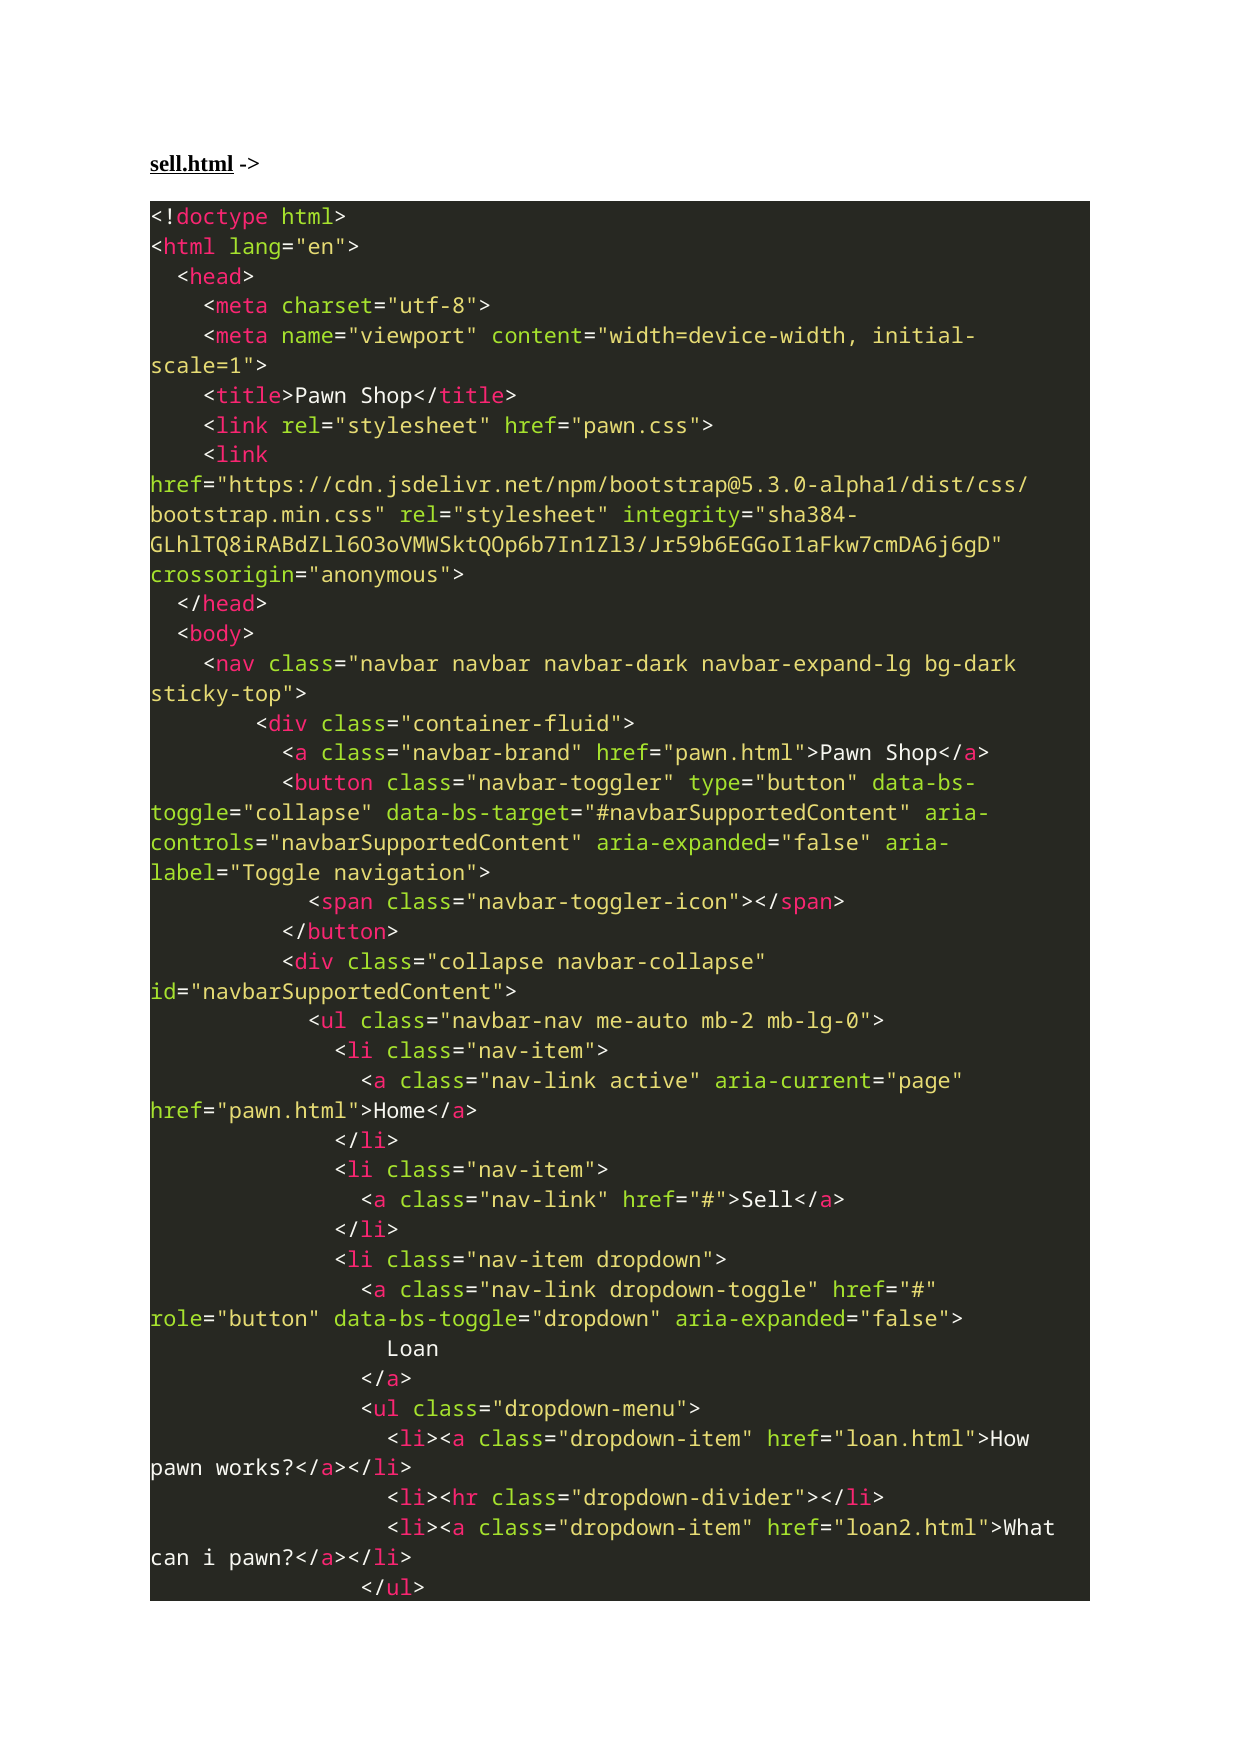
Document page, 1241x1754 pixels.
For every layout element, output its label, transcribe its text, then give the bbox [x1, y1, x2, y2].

text </li> [150, 1124, 1090, 1154]
text <!doctype html> [150, 201, 1090, 231]
text <link href="https://cdn.jsdelivr.net/npm/bootstrap@5.3.0-alpha1/dist/css/bootstrap.min.css" rel="stylesheet" integrity="sha384-GLhlTQ8iRABdZLl6O3oVMWSktQOp6b7In1Zl3/Jr59b6EGGoI1aFkw7cmDA6j6gD" crossorigin="anonymous"> [150, 439, 1090, 588]
text <button class="navbar-toggler" type="button" data-bs-toggle="collapse" data-bs-target="#navbarSupportedContent" aria-controls="navbarSupportedContent" aria-expanded="false" aria-label="Toggle navigation"> [150, 767, 1090, 886]
text <link rel="stylesheet" href="pawn.css"> [150, 409, 1090, 439]
text <meta name="viewport" content="width=device-width, initial-scale=1"> [150, 320, 1090, 380]
text <li><hr class="dropdown-divider"></li> [150, 1482, 1090, 1512]
text <li><a class="dropdown-item" href="loan2.html">What can i pawn?</a></li> [150, 1512, 1090, 1571]
text <ul class="dropdown-menu"> [150, 1393, 1090, 1422]
text </ul> [150, 1571, 1090, 1601]
text <body> [150, 618, 1090, 648]
text <a class="nav-link dropdown-toggle" href="#" role="button" data-bs-toggle="dropdown" aria-expanded="false"> [150, 1273, 1090, 1333]
text </button> [150, 916, 1090, 946]
text sell.html -> [150, 150, 1090, 176]
text <a class="nav-link active" aria-current="page" href="pawn.html">Home</a> [150, 1065, 1090, 1124]
text <html lang="en"> [150, 231, 1090, 261]
text <li class="nav-item"> [150, 1035, 1090, 1065]
text <li><a class="dropdown-item" href="loan.html">How pawn works?</a></li> [150, 1422, 1090, 1482]
text <head> [150, 261, 1090, 290]
text <ul class="navbar-nav me-auto mb-2 mb-lg-0"> [150, 1005, 1090, 1035]
text <div class="container-fluid"> [150, 707, 1090, 737]
text <title>Pawn Shop</title> [150, 380, 1090, 409]
text <a class="nav-link" href="#">Sell</a> [150, 1184, 1090, 1214]
text <meta charset="utf-8"> [150, 290, 1090, 320]
text </head> [150, 588, 1090, 618]
text Loan [150, 1333, 1090, 1363]
text <span class="navbar-toggler-icon"></span> [150, 886, 1090, 916]
text </a> [150, 1363, 1090, 1393]
text <li class="nav-item dropdown"> [150, 1244, 1090, 1273]
text <div class="collapse navbar-collapse" id="navbarSupportedContent"> [150, 946, 1090, 1005]
text <nav class="navbar navbar navbar-dark navbar-expand-lg bg-dark sticky-top"> [150, 648, 1090, 707]
text <li class="nav-item"> [150, 1154, 1090, 1184]
text </li> [150, 1214, 1090, 1244]
text <a class="navbar-brand" href="pawn.html">Pawn Shop</a> [150, 737, 1090, 767]
